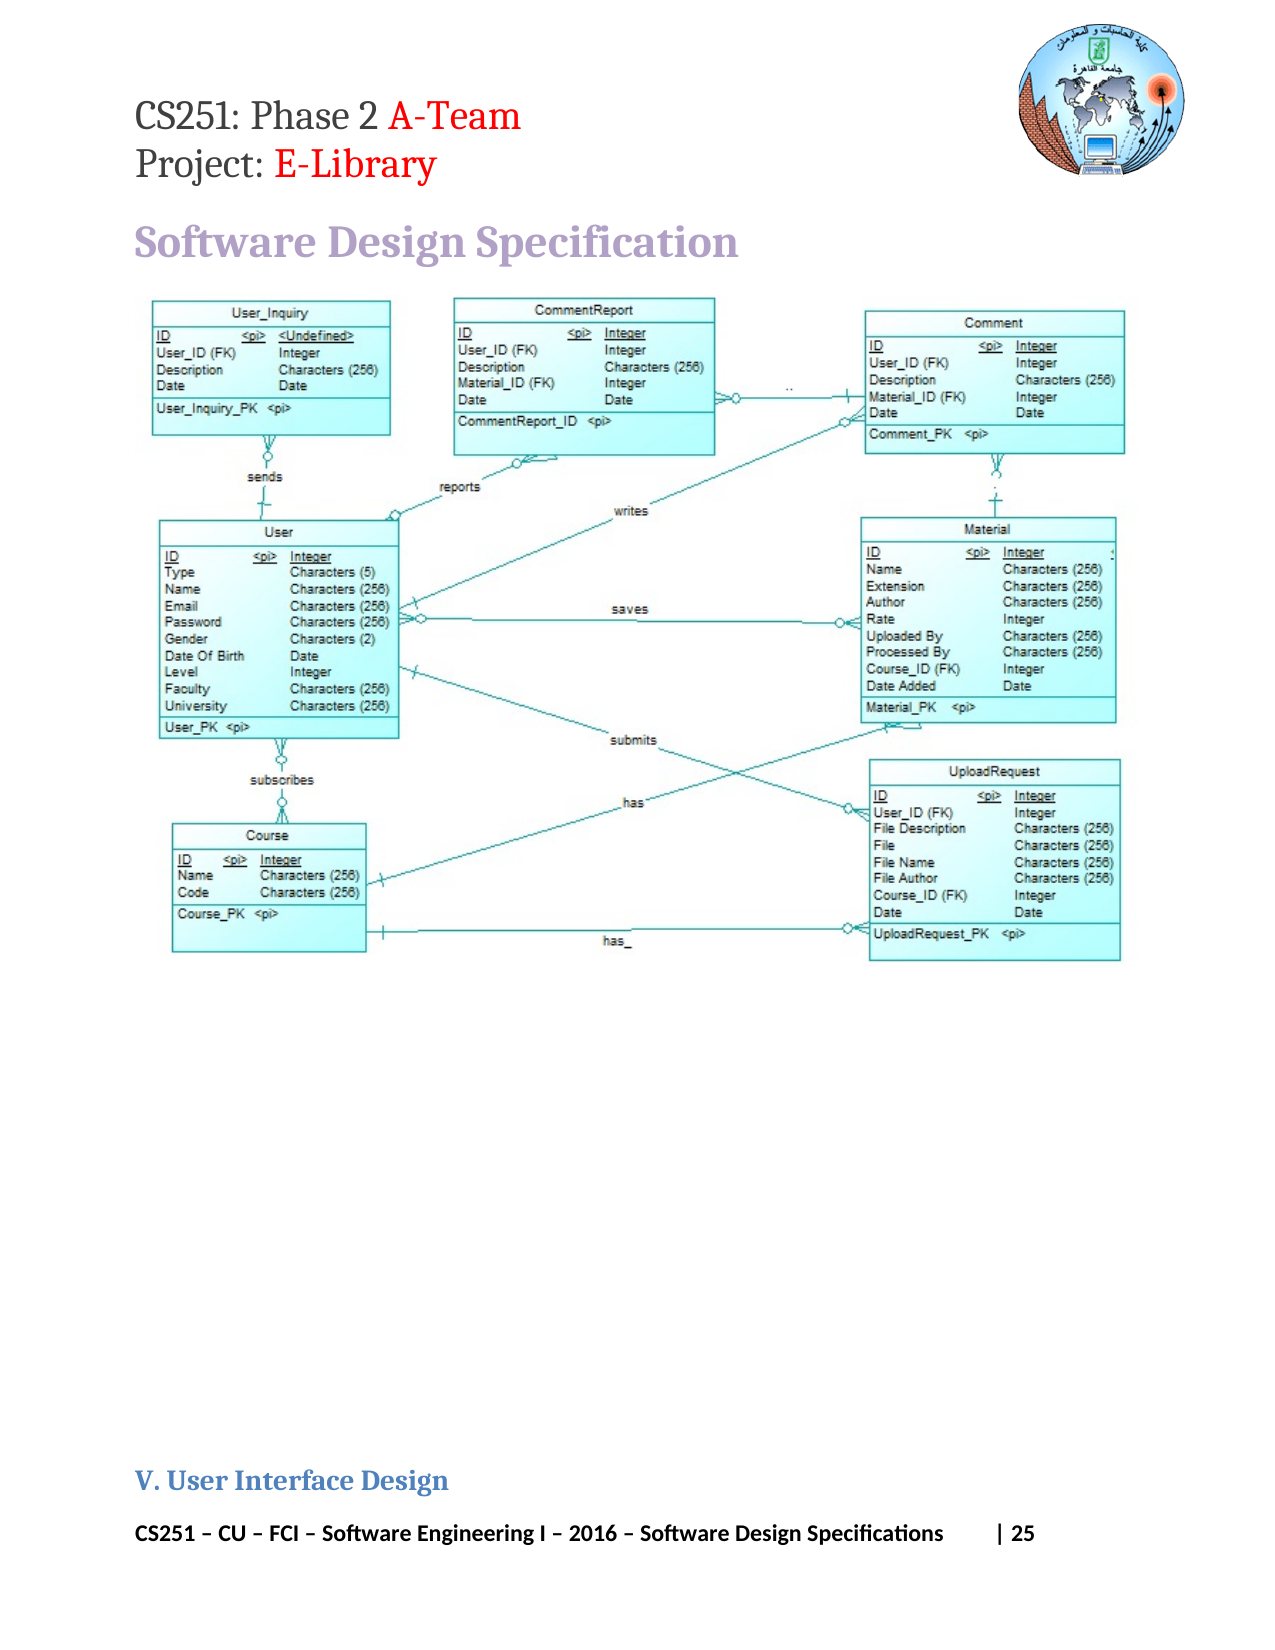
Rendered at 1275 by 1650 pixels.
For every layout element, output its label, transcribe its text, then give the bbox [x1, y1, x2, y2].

subtitle V. User Interface Design [135, 1464, 1140, 1497]
picture [135, 295, 1140, 967]
picture [1018, 24, 1186, 180]
